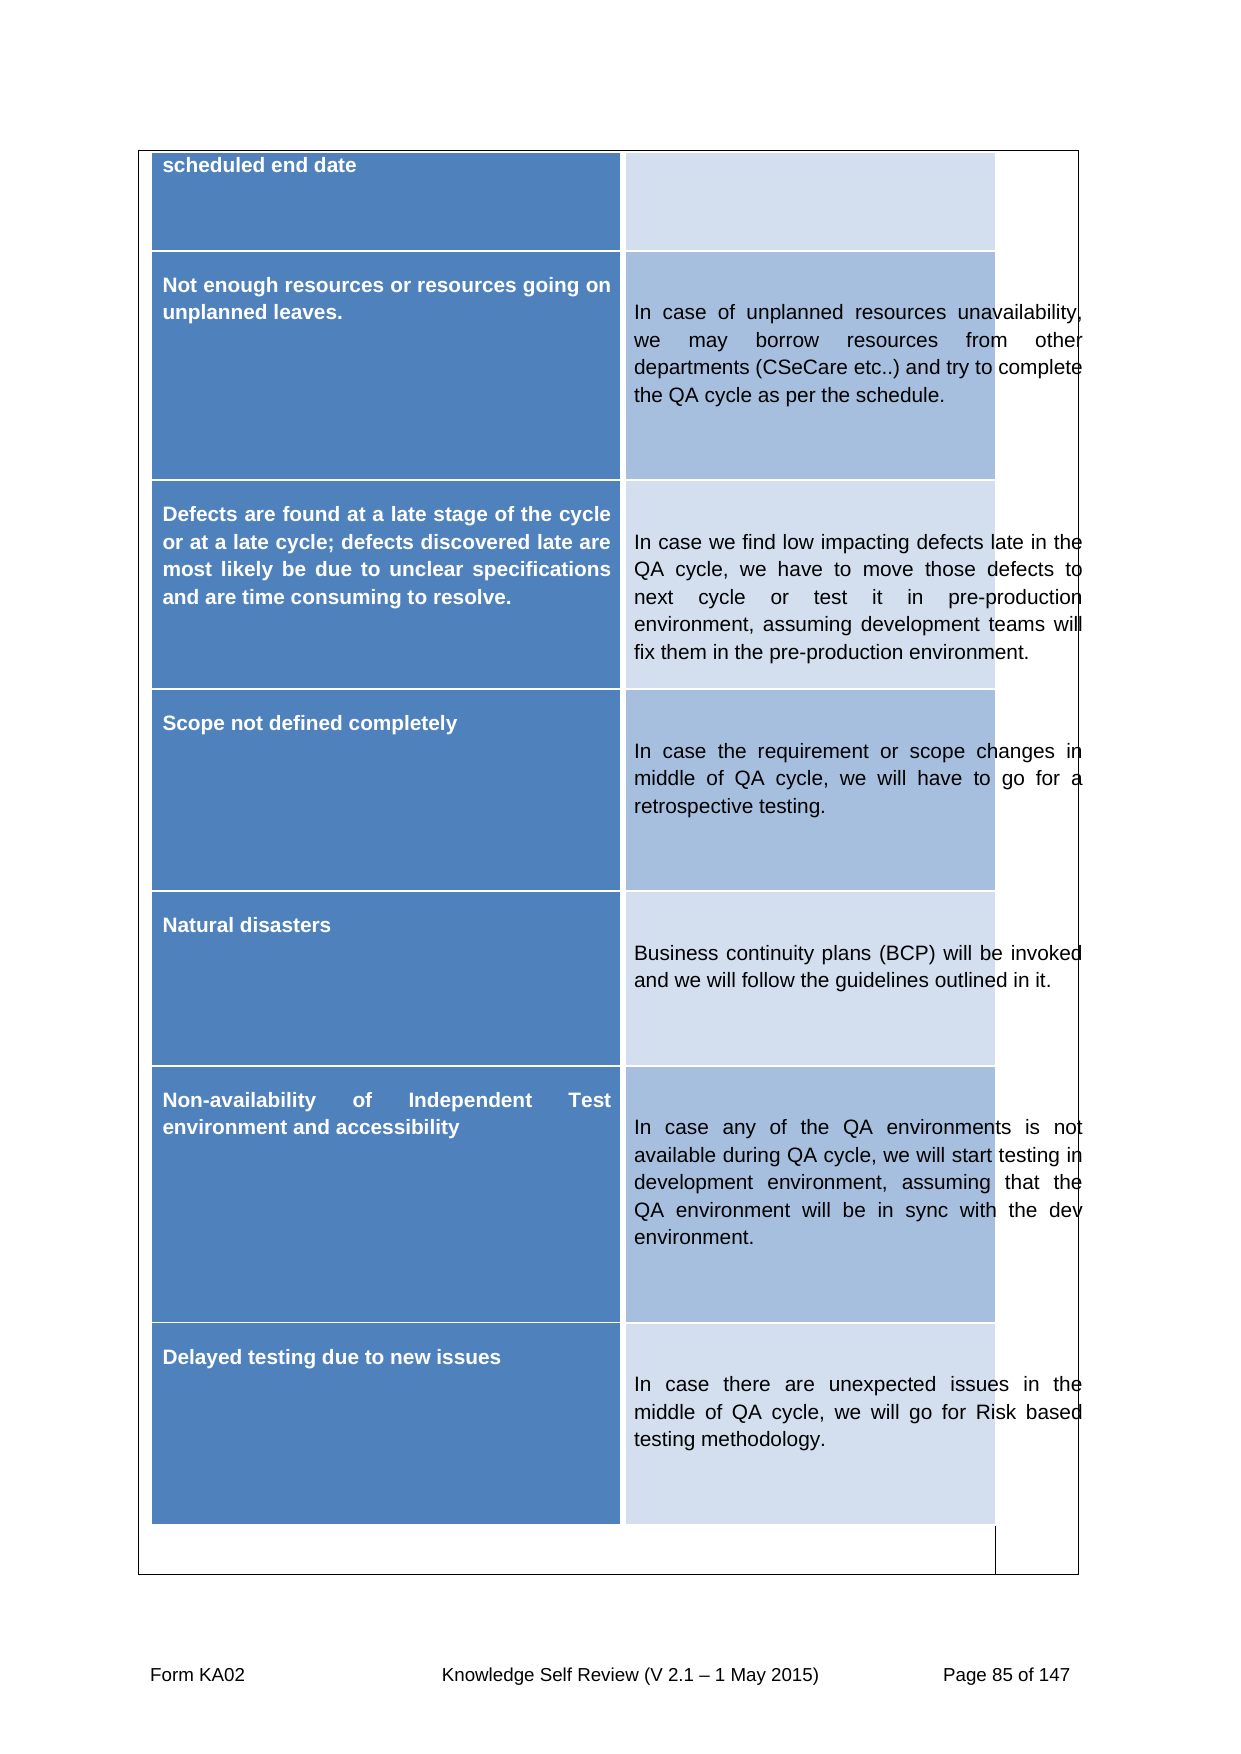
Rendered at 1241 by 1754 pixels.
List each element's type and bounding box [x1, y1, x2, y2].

table_cell [139, 151, 995, 1574]
table_cell [996, 151, 1078, 1574]
